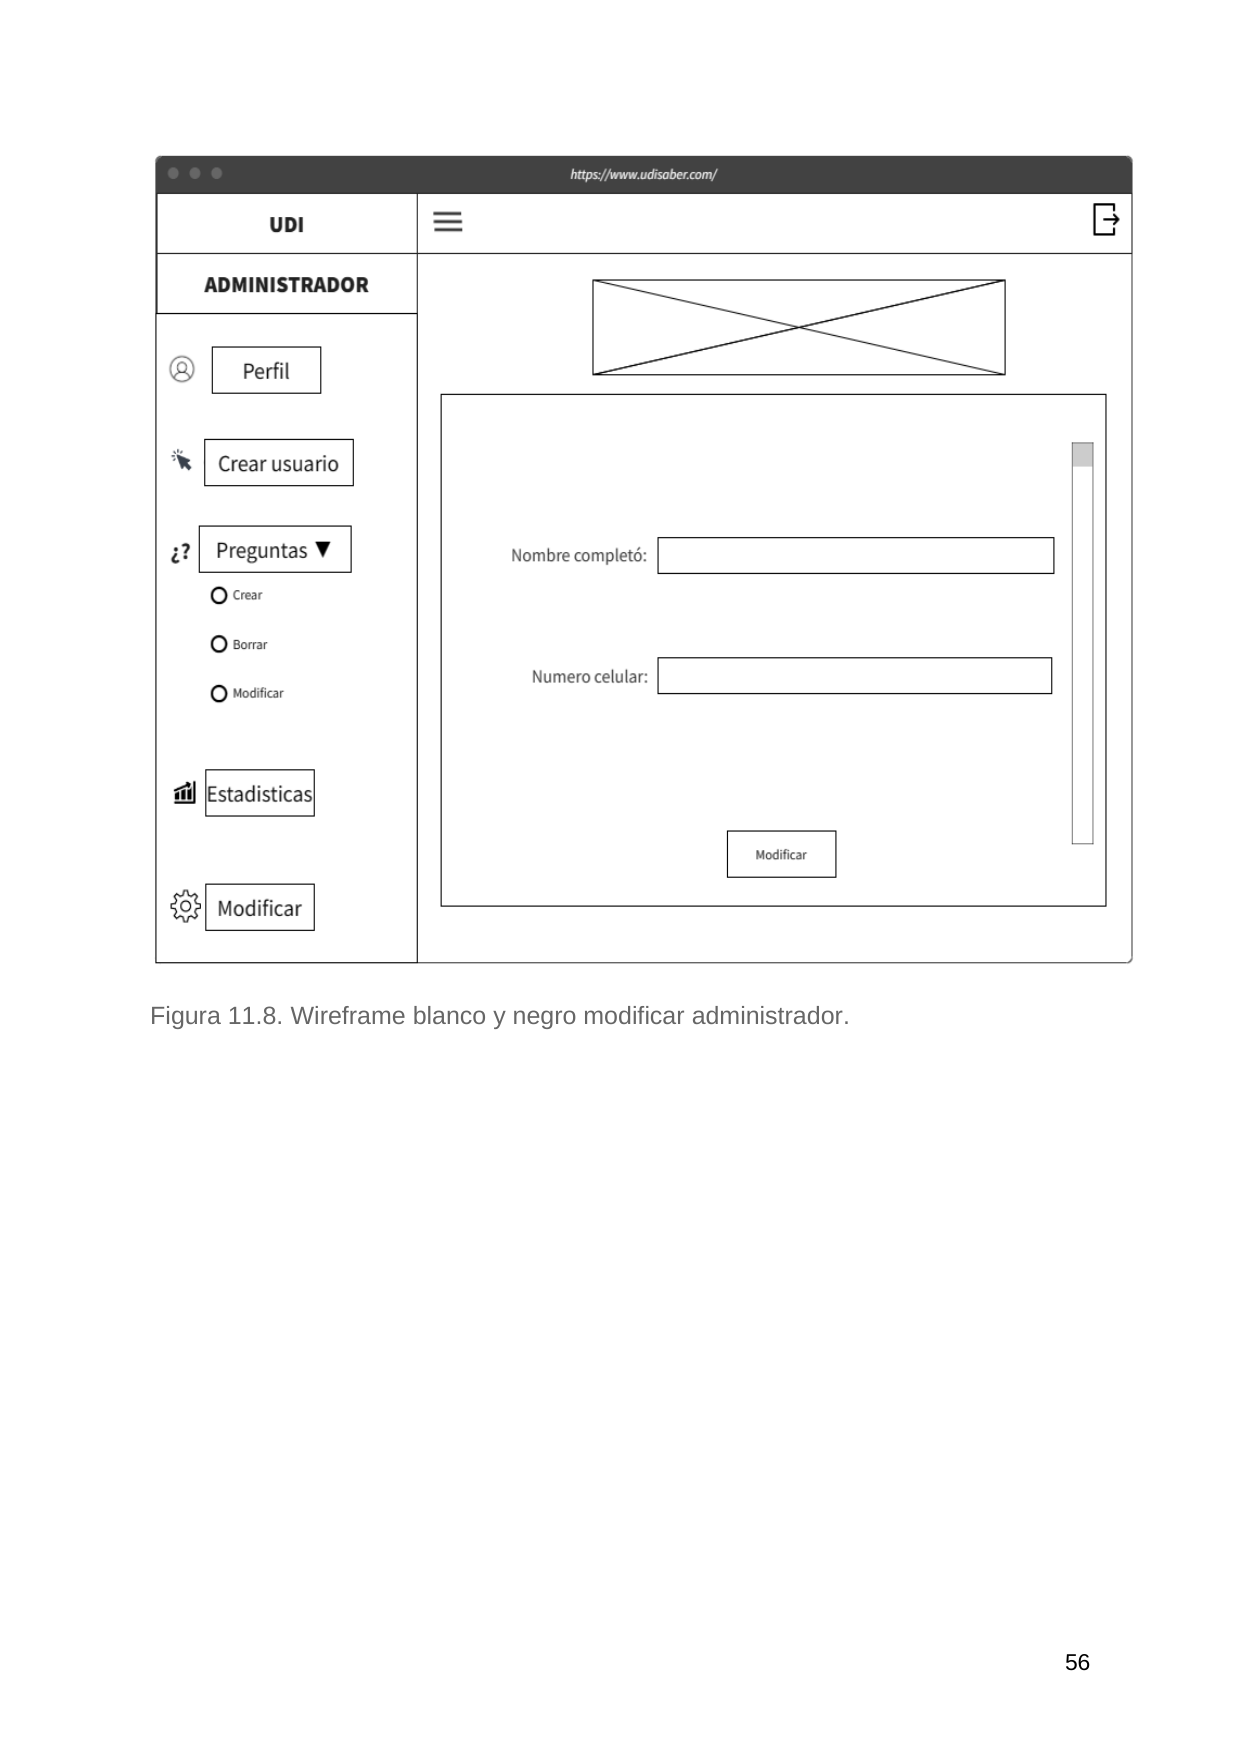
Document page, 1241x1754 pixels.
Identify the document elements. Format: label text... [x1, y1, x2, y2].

subtitle Figura 11.8. Wireframe blanco y negro modificar administrador. [150, 1001, 1090, 1030]
picture [150, 150, 1138, 968]
